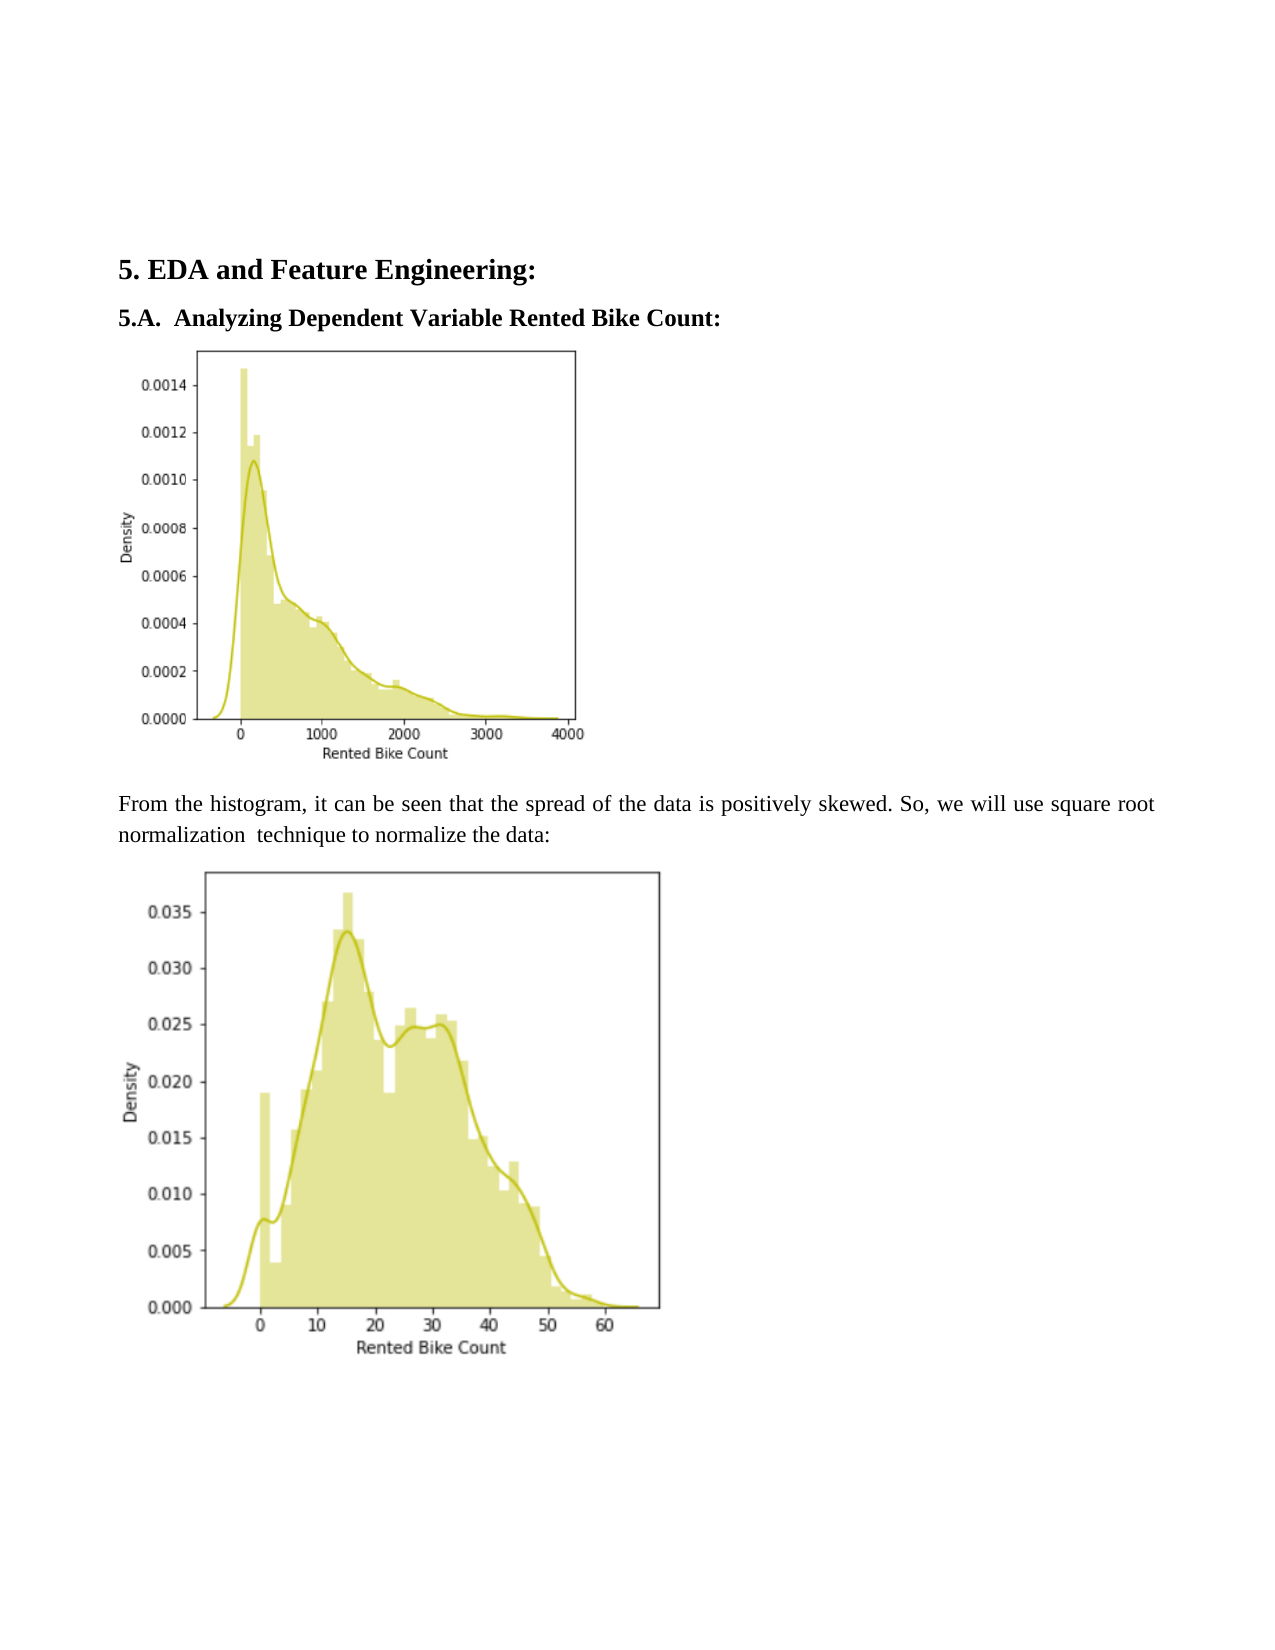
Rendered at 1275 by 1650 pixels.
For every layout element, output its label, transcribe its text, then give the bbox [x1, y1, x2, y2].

text 5. EDA and Feature Engineering: [118, 252, 1157, 286]
picture [118, 863, 672, 1360]
text 5.A. Analyzing Dependent Variable Rented Bike Count: [118, 303, 1157, 332]
picture [118, 348, 594, 762]
text From the histogram, it can be seen that the spread of the data is positively skewed. So, we will use square root normalization technique to normalize the data: [118, 790, 1157, 847]
